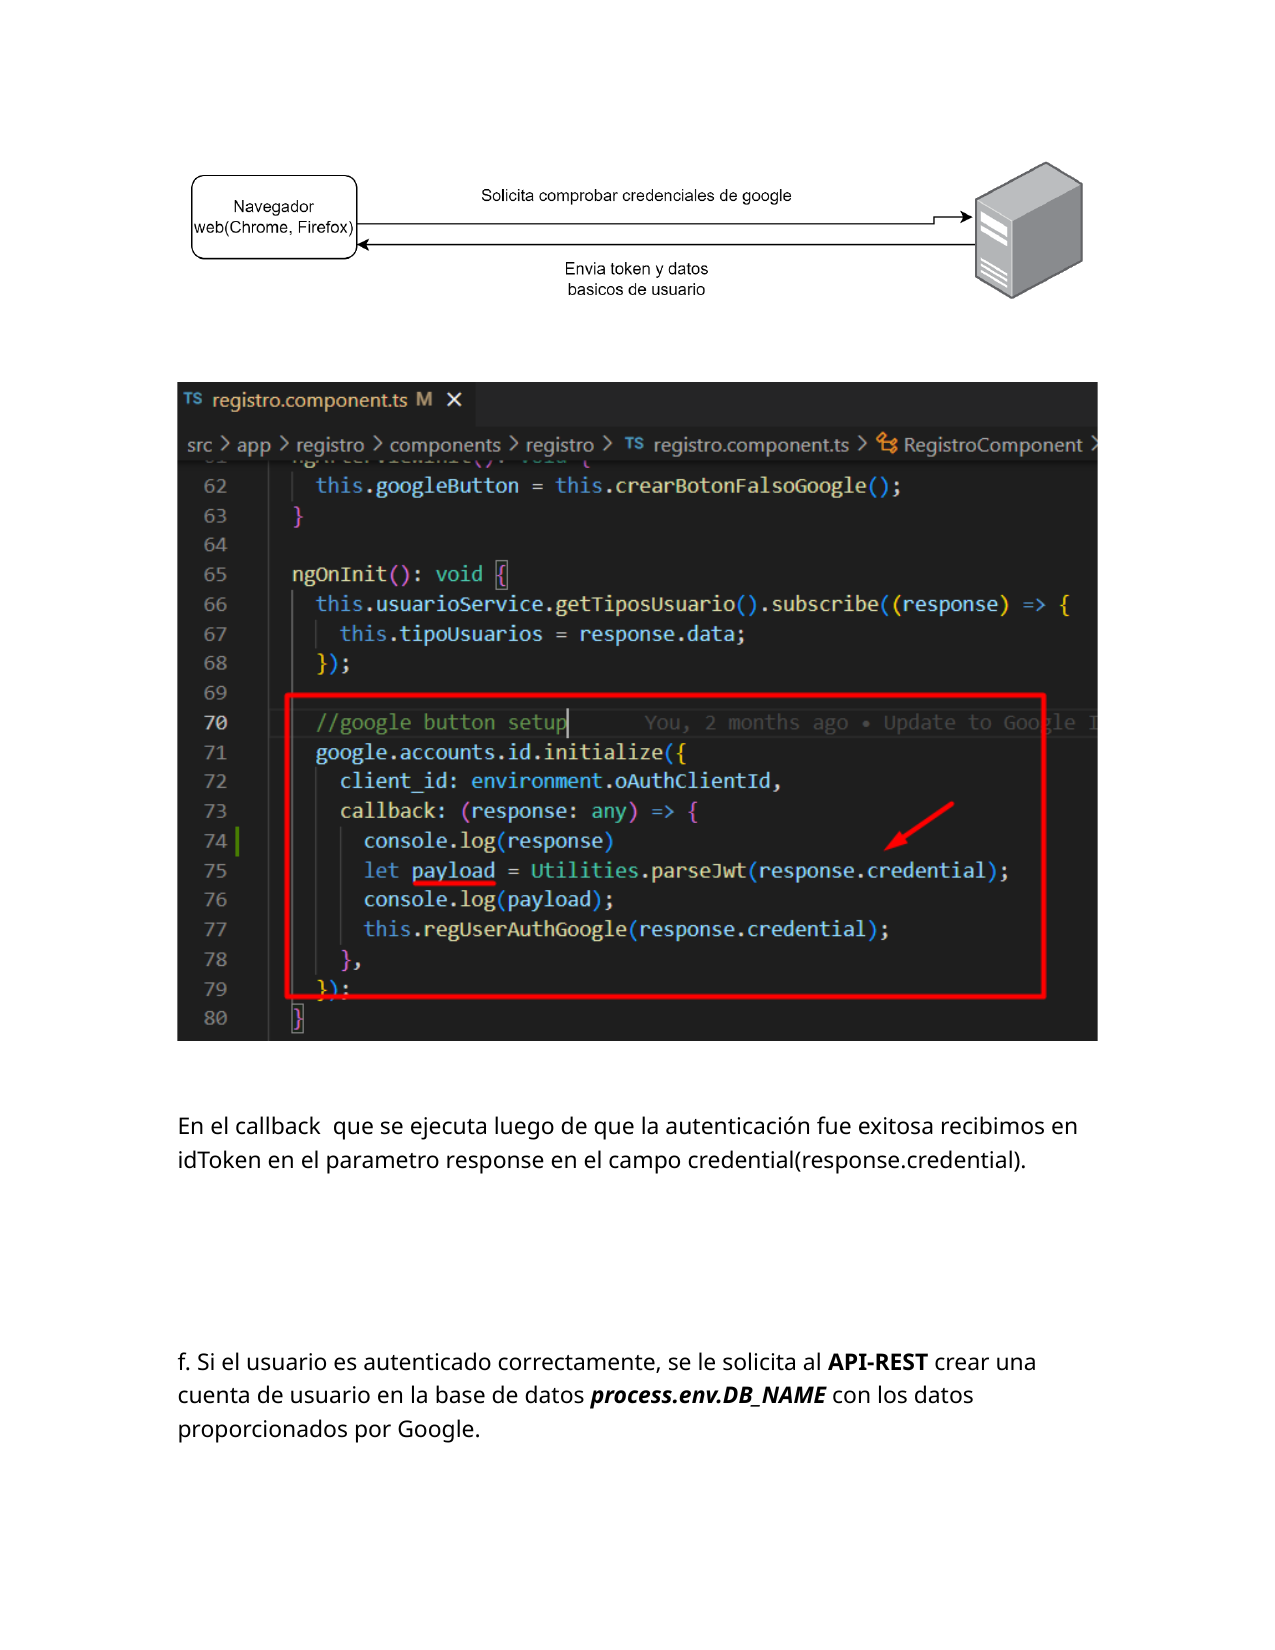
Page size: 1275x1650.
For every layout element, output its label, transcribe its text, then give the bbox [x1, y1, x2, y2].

picture [177, 382, 1098, 1041]
picture [177, 147, 1098, 314]
text En el callback que se ejecuta luego de que la autenticación fue exitosa recibimos en idToken en el parametro response en el campo credential(response.credential). [177, 1110, 1098, 1175]
text f. Si el usuario es autenticado correctamente, se le solicita al API-REST crear una cuenta de usuario en la base de datos process.env.DB_NAME con los datos proporcionados por Google. [177, 1346, 1098, 1444]
